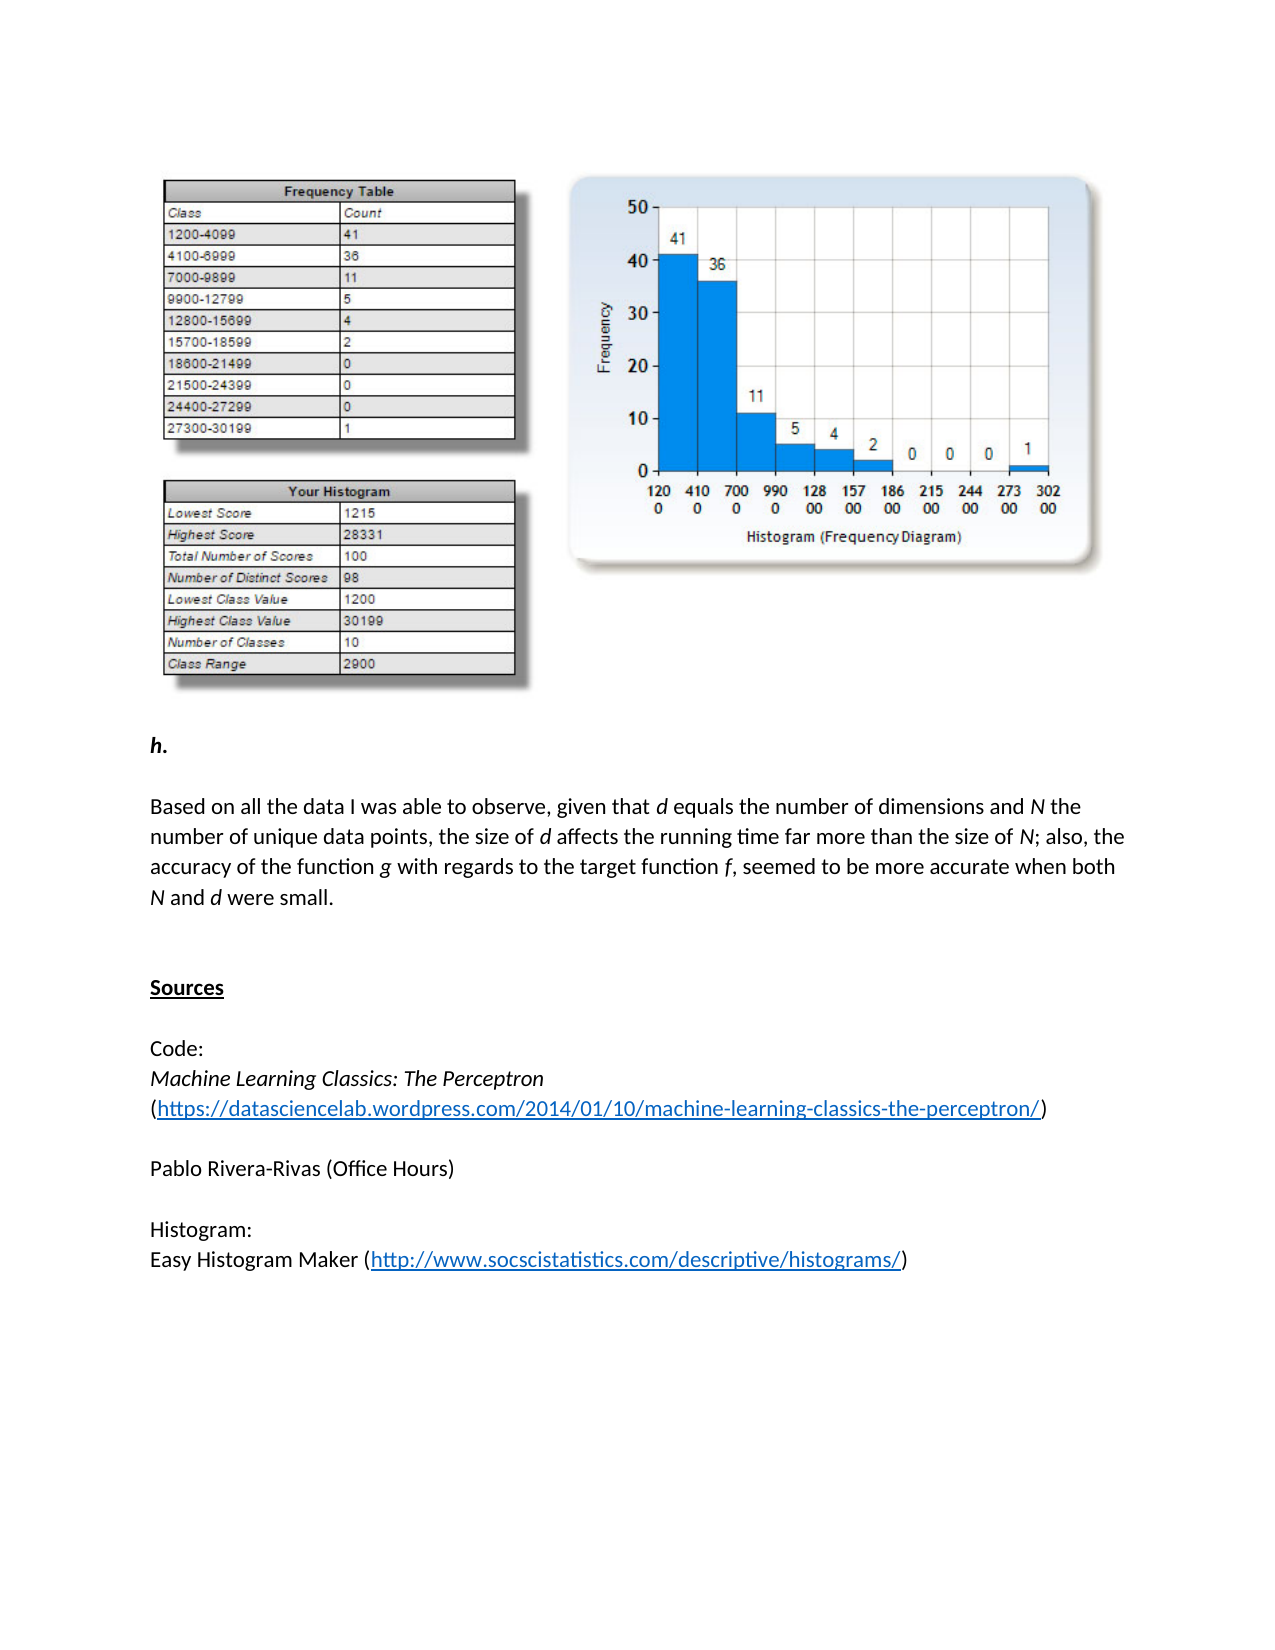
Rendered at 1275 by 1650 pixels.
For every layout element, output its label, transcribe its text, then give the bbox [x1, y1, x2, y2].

text Sources [150, 973, 1125, 1001]
text Code: [150, 1034, 1125, 1062]
text h. [150, 732, 1125, 759]
text Based on all the data I was able to observe, given that d equals the number of dimensions and N the number of unique data points, the size of d affects the running time far more than the size of N; also, the accuracy of the function g with regards to the target function f, seemed to be more accurate when both N and d were small. [150, 792, 1125, 911]
text Easy Histogram Maker (http://www.socscistatistics.com/descriptive/histograms/) [150, 1245, 1125, 1273]
picture [150, 150, 1125, 713]
text Histogram: [150, 1215, 1125, 1243]
text Pablo Rivera-Rivas (Office Hours) [150, 1154, 1125, 1182]
text Machine Learning Classics: The Perceptron (https://datasciencelab.wordpress.com/2014/01/10/machine-learning-classics-the-perceptron/) [150, 1064, 1125, 1122]
